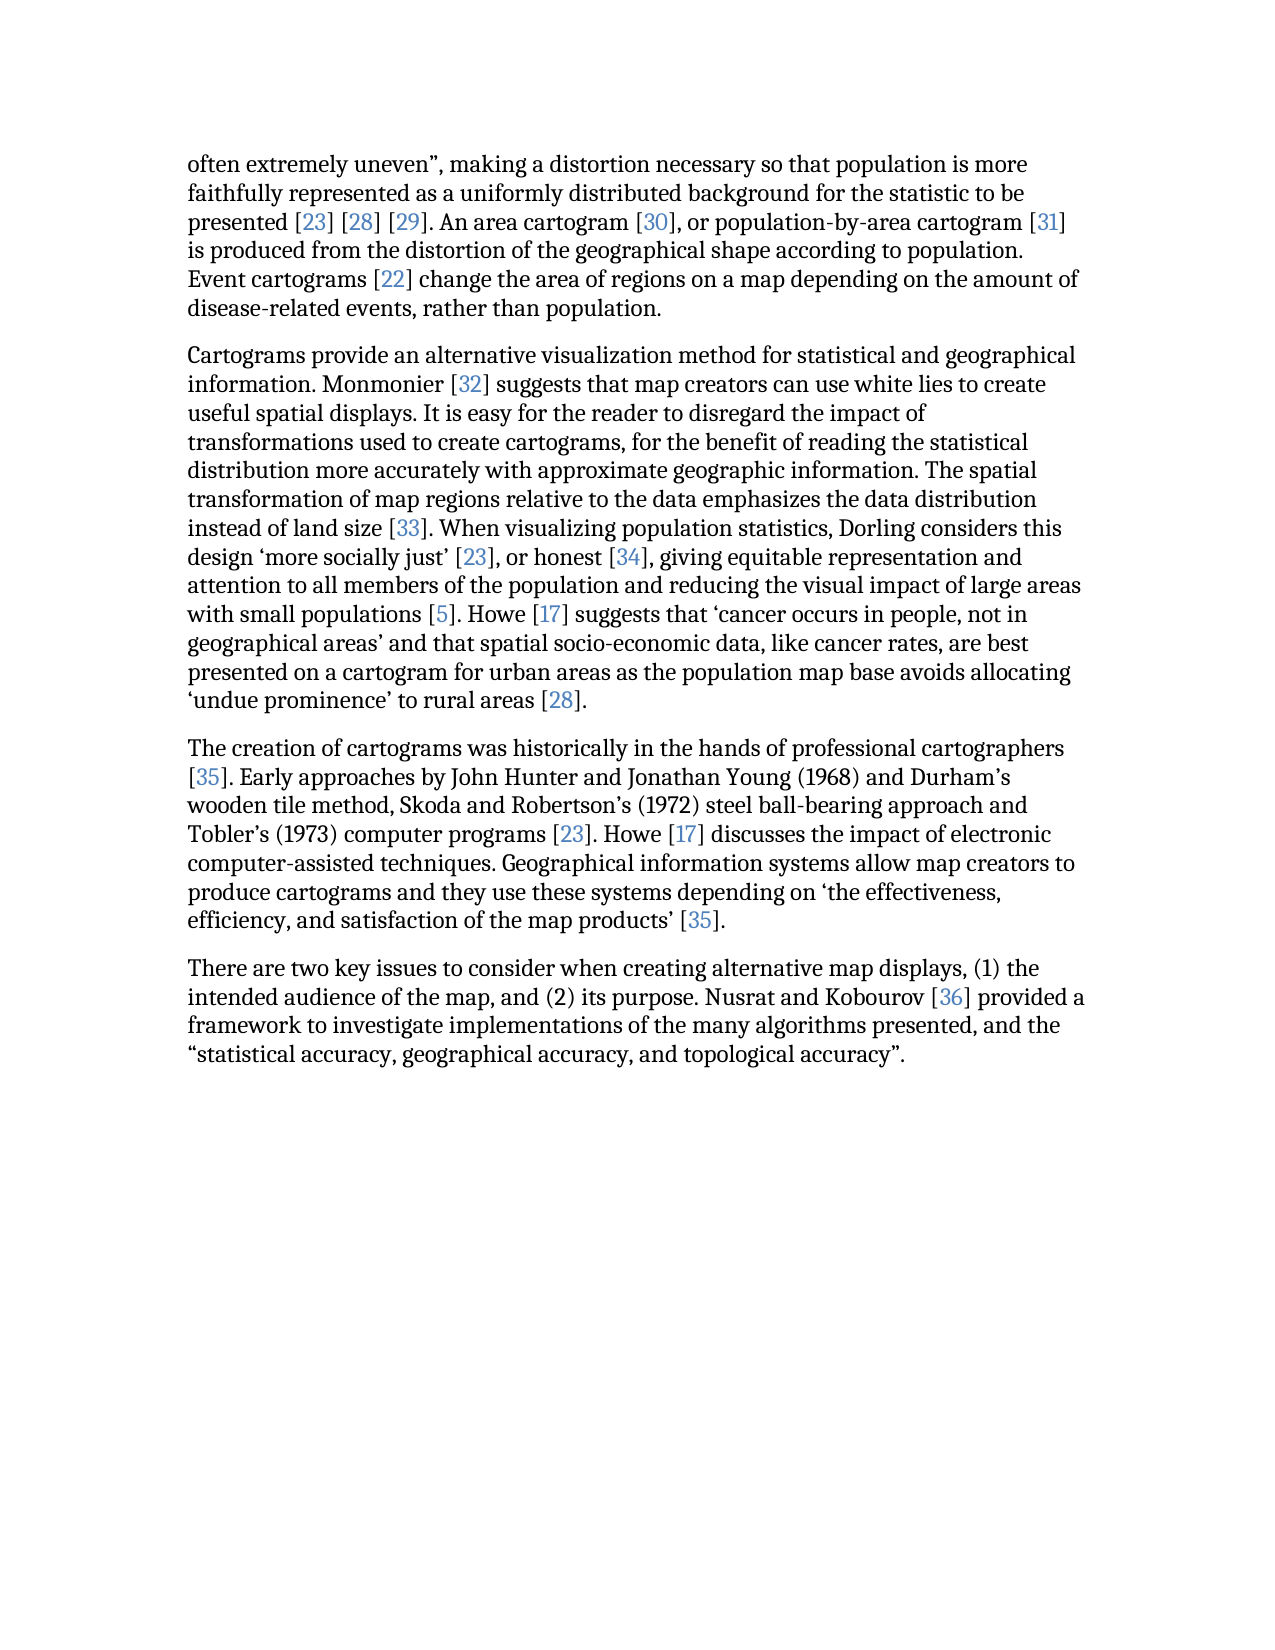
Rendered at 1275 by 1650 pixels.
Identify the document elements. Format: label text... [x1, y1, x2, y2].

text There are two key issues to consider when creating alternative map displays, (1) the intended audience of the map, and (2) its purpose. Nusrat and Kobourov [36] provided a framework to investigate implementations of the many algorithms presented, and the “statistical accuracy, geographical accuracy, and topological accuracy”. [187, 954, 1087, 1069]
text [187, 150, 1087, 322]
text The creation of cartograms was historically in the hands of professional cartographers [35]. Early approaches by John Hunter and Jonathan Young (1968) and Durham’s wooden tile method, Skoda and Robertson’s (1972) steel ball-bearing approach and Tobler’s (1973) computer programs [23]. Howe [17] discusses the impact of electronic computer-assisted techniques. Geographical information systems allow map creators to produce cartograms and they use these systems depending on ‘the effectiveness, efficiency, and satisfaction of the map products’ [35]. [187, 734, 1087, 935]
text Cartograms provide an alternative visualization method for statistical and geographical information. Monmonier [32] suggests that map creators can use white lies to create useful spatial displays. It is easy for the reader to disregard the impact of transformations used to create cartograms, for the benefit of reading the statistical distribution more accurately with approximate geographic information. The spatial transformation of map regions relative to the data emphasizes the data distribution instead of land size [33]. When visualizing population statistics, Dorling considers this design ‘more socially just’ [23], or honest [34], giving equitable representation and attention to all members of the population and reducing the visual impact of large areas with small populations [5]. Howe [17] suggests that ‘cancer occurs in people, not in geographical areas’ and that spatial socio-economic data, like cancer rates, are best presented on a cartogram for urban areas as the population map base avoids allocating ‘undue prominence’ to rural areas [28]. [187, 341, 1087, 715]
